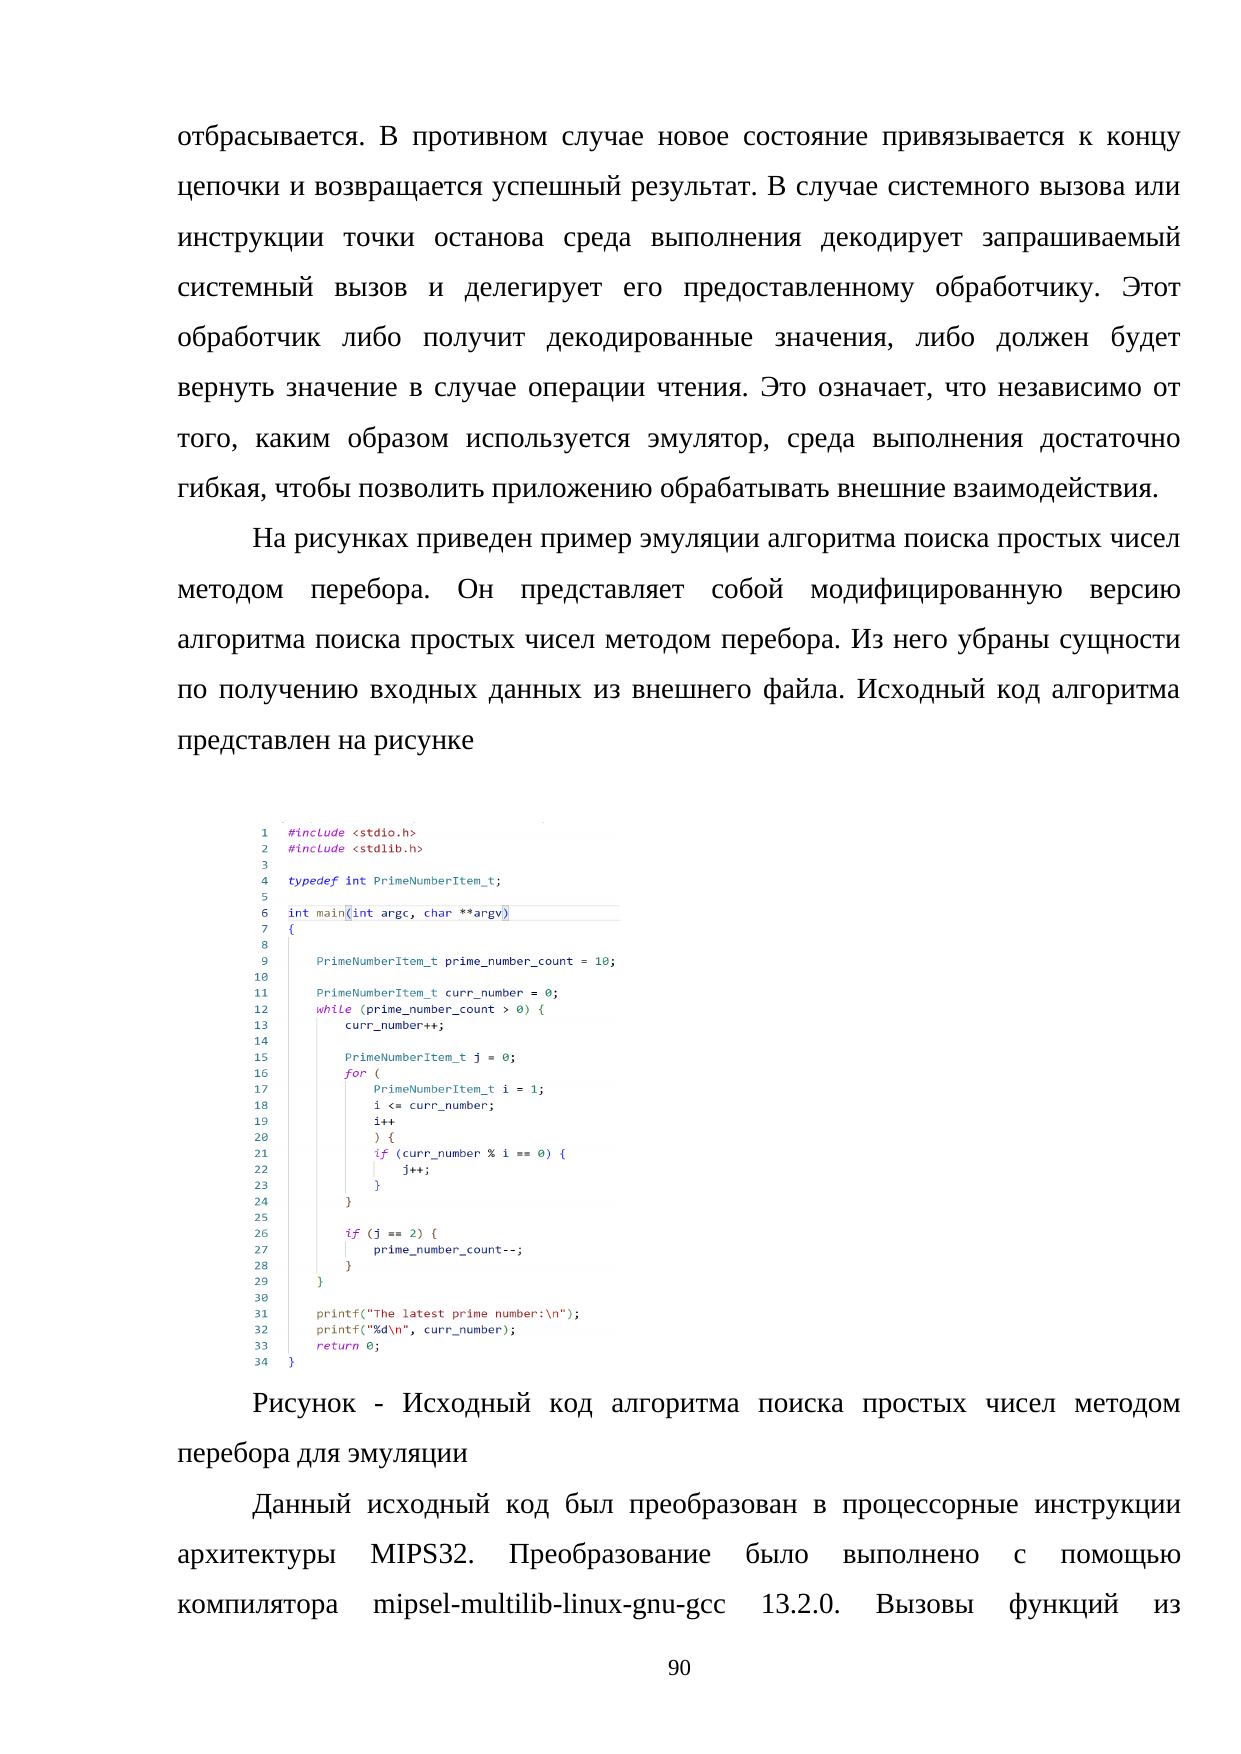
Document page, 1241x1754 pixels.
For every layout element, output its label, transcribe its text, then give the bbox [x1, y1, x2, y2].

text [177, 118, 1182, 504]
picture [252, 822, 620, 1369]
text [177, 1486, 1182, 1620]
text На рисунках приведен пример эмуляции алгоритма поиска простых чисел методом перебора. Он представляет собой модифицированную версию алгоритма поиска простых чисел методом перебора. Из него убраны сущности по получению входных данных из внешнего файла. Исходный код алгоритма представлен на рисунке [177, 521, 1182, 755]
text Рисунок - Исходный код алгоритма поиска простых чисел методом перебора для эмуляции [177, 1385, 1182, 1469]
